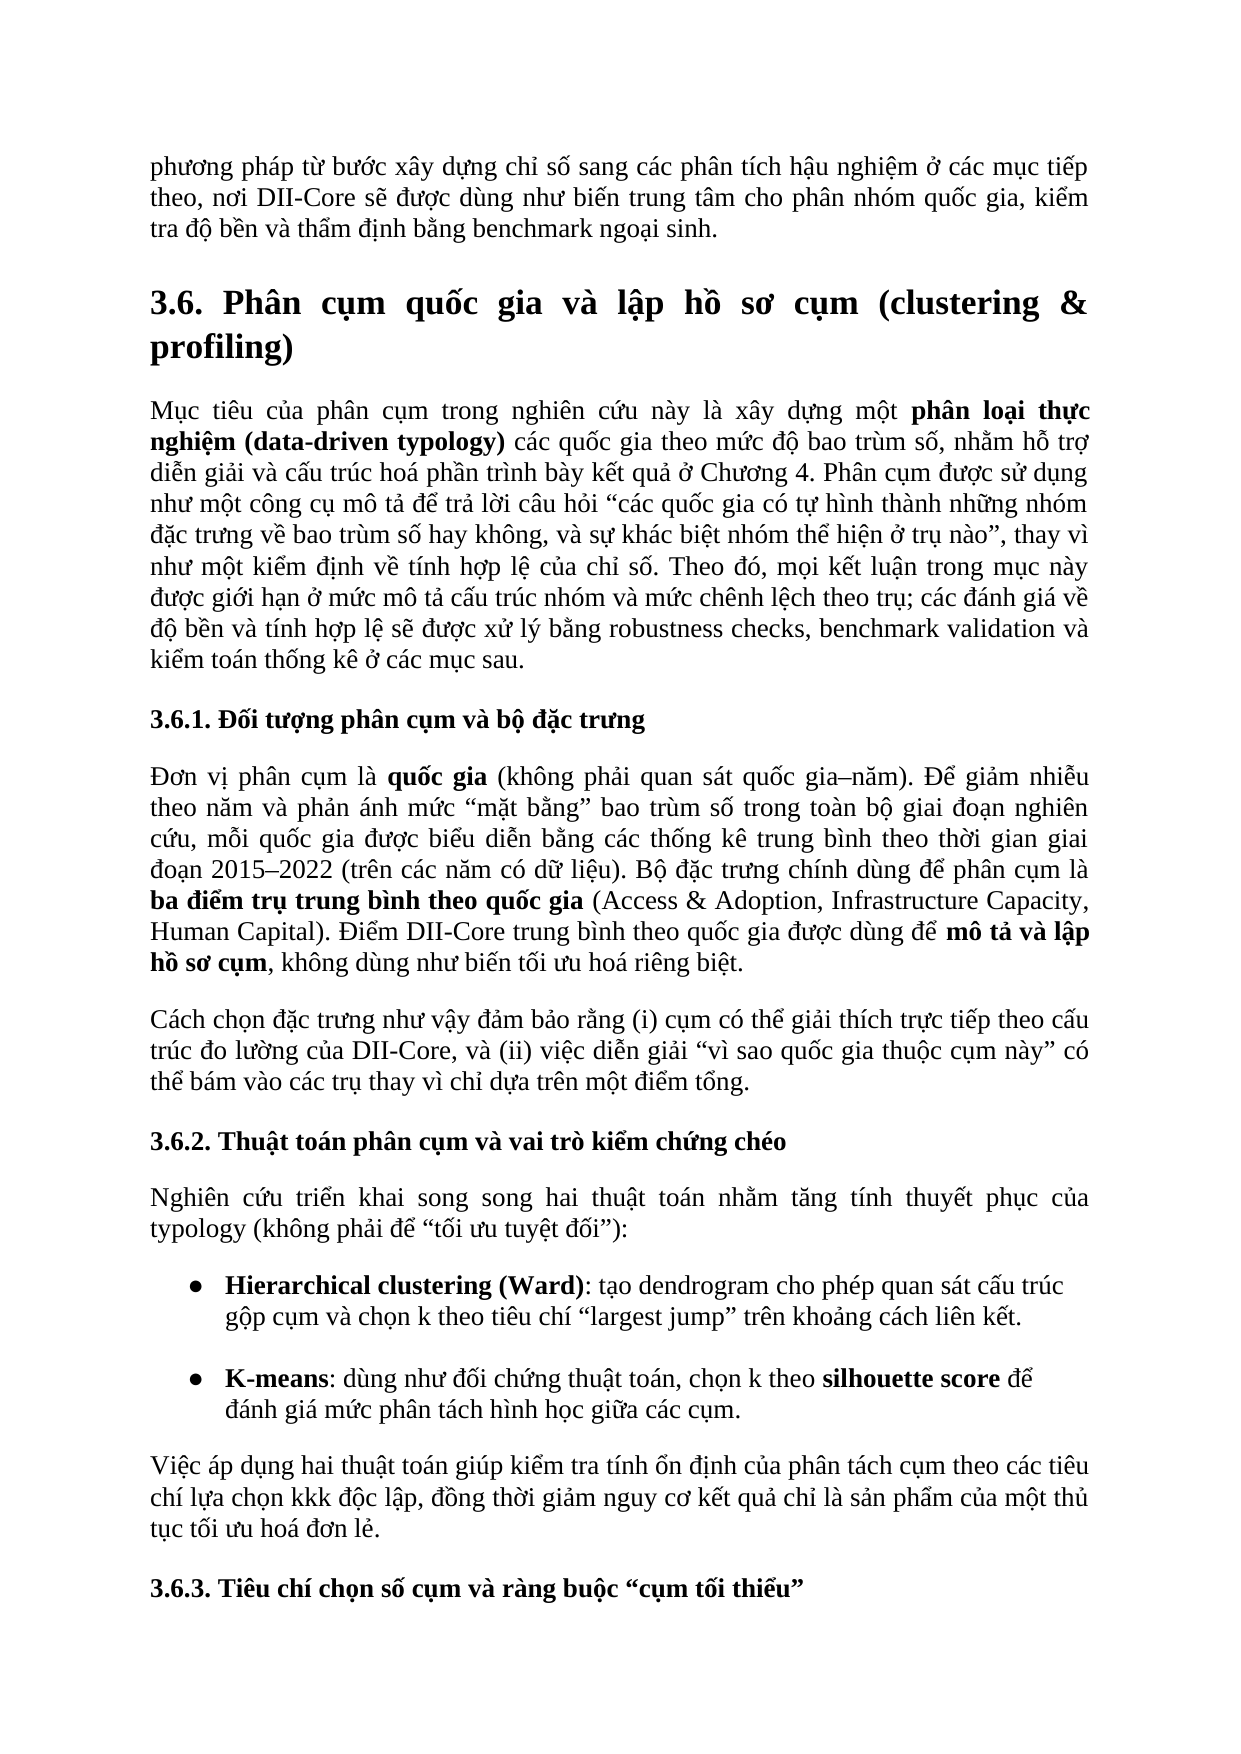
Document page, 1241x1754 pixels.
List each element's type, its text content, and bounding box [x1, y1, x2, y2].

subtitle 3.6.1. Đối tượng phân cụm và bộ đặc trưng [150, 703, 1090, 735]
subtitle 3.6. Phân cụm quốc gia và lập hồ sơ cụm (clustering & profiling) [150, 281, 1090, 366]
text Cách chọn đặc trưng như vậy đảm bảo rằng (i) cụm có thể giải thích trực tiếp theo cấu trúc đo lường của DII-Core, và (ii) việc diễn giải “vì sao quốc gia thuộc cụm này” có thể bám vào các trụ thay vì chỉ dựa trên một điểm tổng. [150, 1003, 1090, 1096]
text Mục tiêu của phân cụm trong nghiên cứu này là xây dựng một phân loại thực nghiệm (data-driven typology) các quốc gia theo mức độ bao trùm số, nhằm hỗ trợ diễn giải và cấu trúc hoá phần trình bày kết quả ở Chương 4. Phân cụm được sử dụng như một công cụ mô tả để trả lời câu hỏi “các quốc gia có tự hình thành những nhóm đặc trưng về bao trùm số hay không, và sự khác biệt nhóm thể hiện ở trụ nào”, thay vì như một kiểm định về tính hợp lệ của chỉ số. Theo đó, mọi kết luận trong mục này được giới hạn ở mức mô tả cấu trúc nhóm và mức chênh lệch theo trụ; các đánh giá về độ bền và tính hợp lệ sẽ được xử lý bằng robustness checks, benchmark validation và kiểm toán thống kê ở các mục sau. [150, 394, 1090, 674]
text Nghiên cứu triển khai song song hai thuật toán nhằm tăng tính thuyết phục của typology (không phải để “tối ưu tuyệt đối”): [150, 1181, 1090, 1244]
text Việc áp dụng hai thuật toán giúp kiểm tra tính ổn định của phân tách cụm theo các tiêu chí lựa chọn kkk độc lập, đồng thời giảm nguy cơ kết quả chỉ là sản phẩm của một thủ tục tối ưu hoá đơn lẻ. [150, 1449, 1090, 1543]
subtitle 3.6.2. Thuật toán phân cụm và vai trò kiểm chứng chéo [150, 1125, 1090, 1156]
text Đơn vị phân cụm là quốc gia (không phải quan sát quốc gia–năm). Để giảm nhiễu theo năm và phản ánh mức “mặt bằng” bao trùm số trong toàn bộ giai đoạn nghiên cứu, mỗi quốc gia được biểu diễn bằng các thống kê trung bình theo thời gian giai đoạn 2015–2022 (trên các năm có dữ liệu). Bộ đặc trưng chính dùng để phân cụm là ba điểm trụ trung bình theo quốc gia (Access & Adoption, Infrastructure Capacity, Human Capital). Điểm DII-Core trung bình theo quốc gia được dùng để mô tả và lập hồ sơ cụm, không dùng như biến tối ưu hoá riêng biệt. [150, 760, 1090, 978]
list Hierarchical clustering (Ward): tạo dendrogram cho phép quan sát cấu trúc gộp cụm và chọn k theo tiêu chí “largest jump” trên khoảng cách liên kết. [187, 1269, 1090, 1362]
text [150, 150, 1090, 243]
list K-means: dùng như đối chứng thuật toán, chọn k theo silhouette score để đánh giá mức phân tách hình học giữa các cụm. [187, 1362, 1090, 1424]
subtitle 3.6.3. Tiêu chí chọn số cụm và ràng buộc “cụm tối thiểu” [150, 1572, 1090, 1603]
